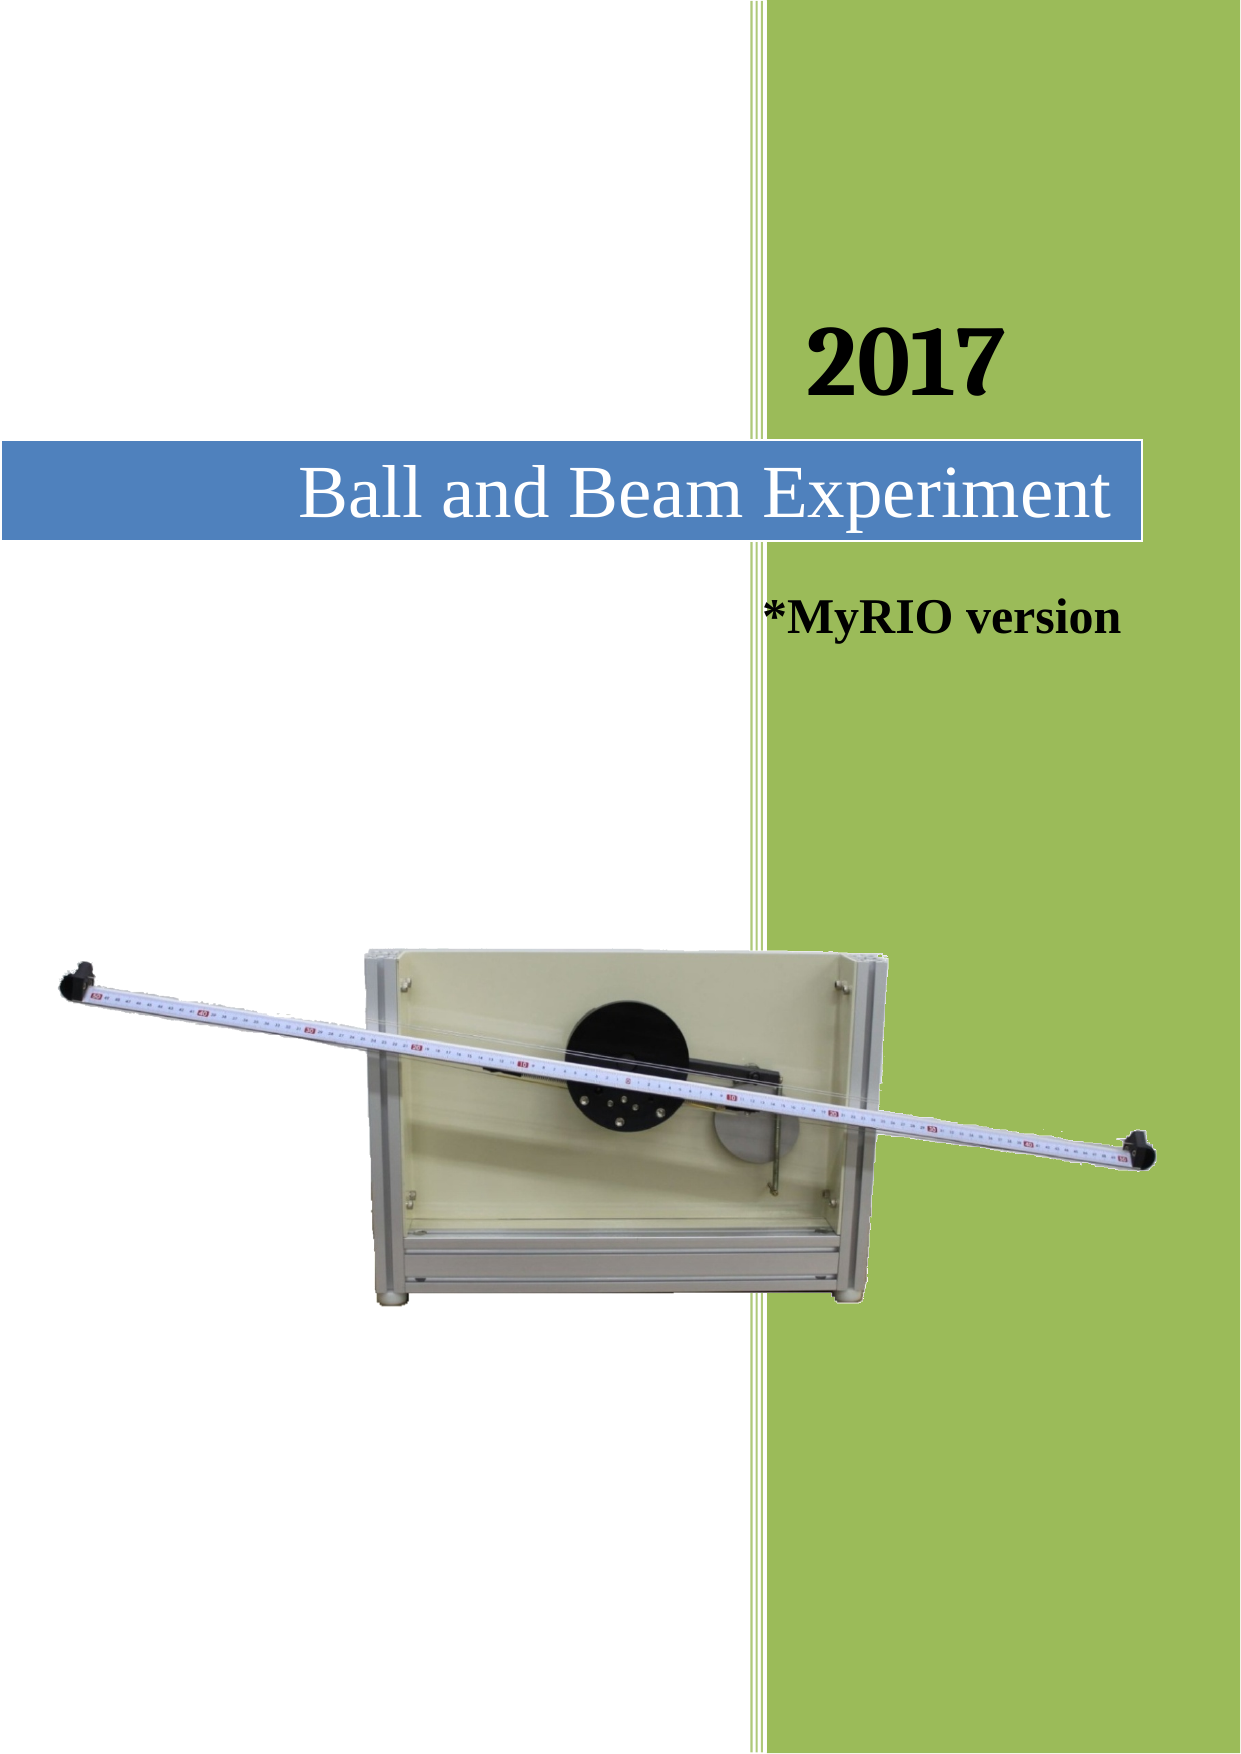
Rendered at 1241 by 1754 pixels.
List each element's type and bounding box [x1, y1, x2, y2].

picture [55, 942, 1157, 1312]
